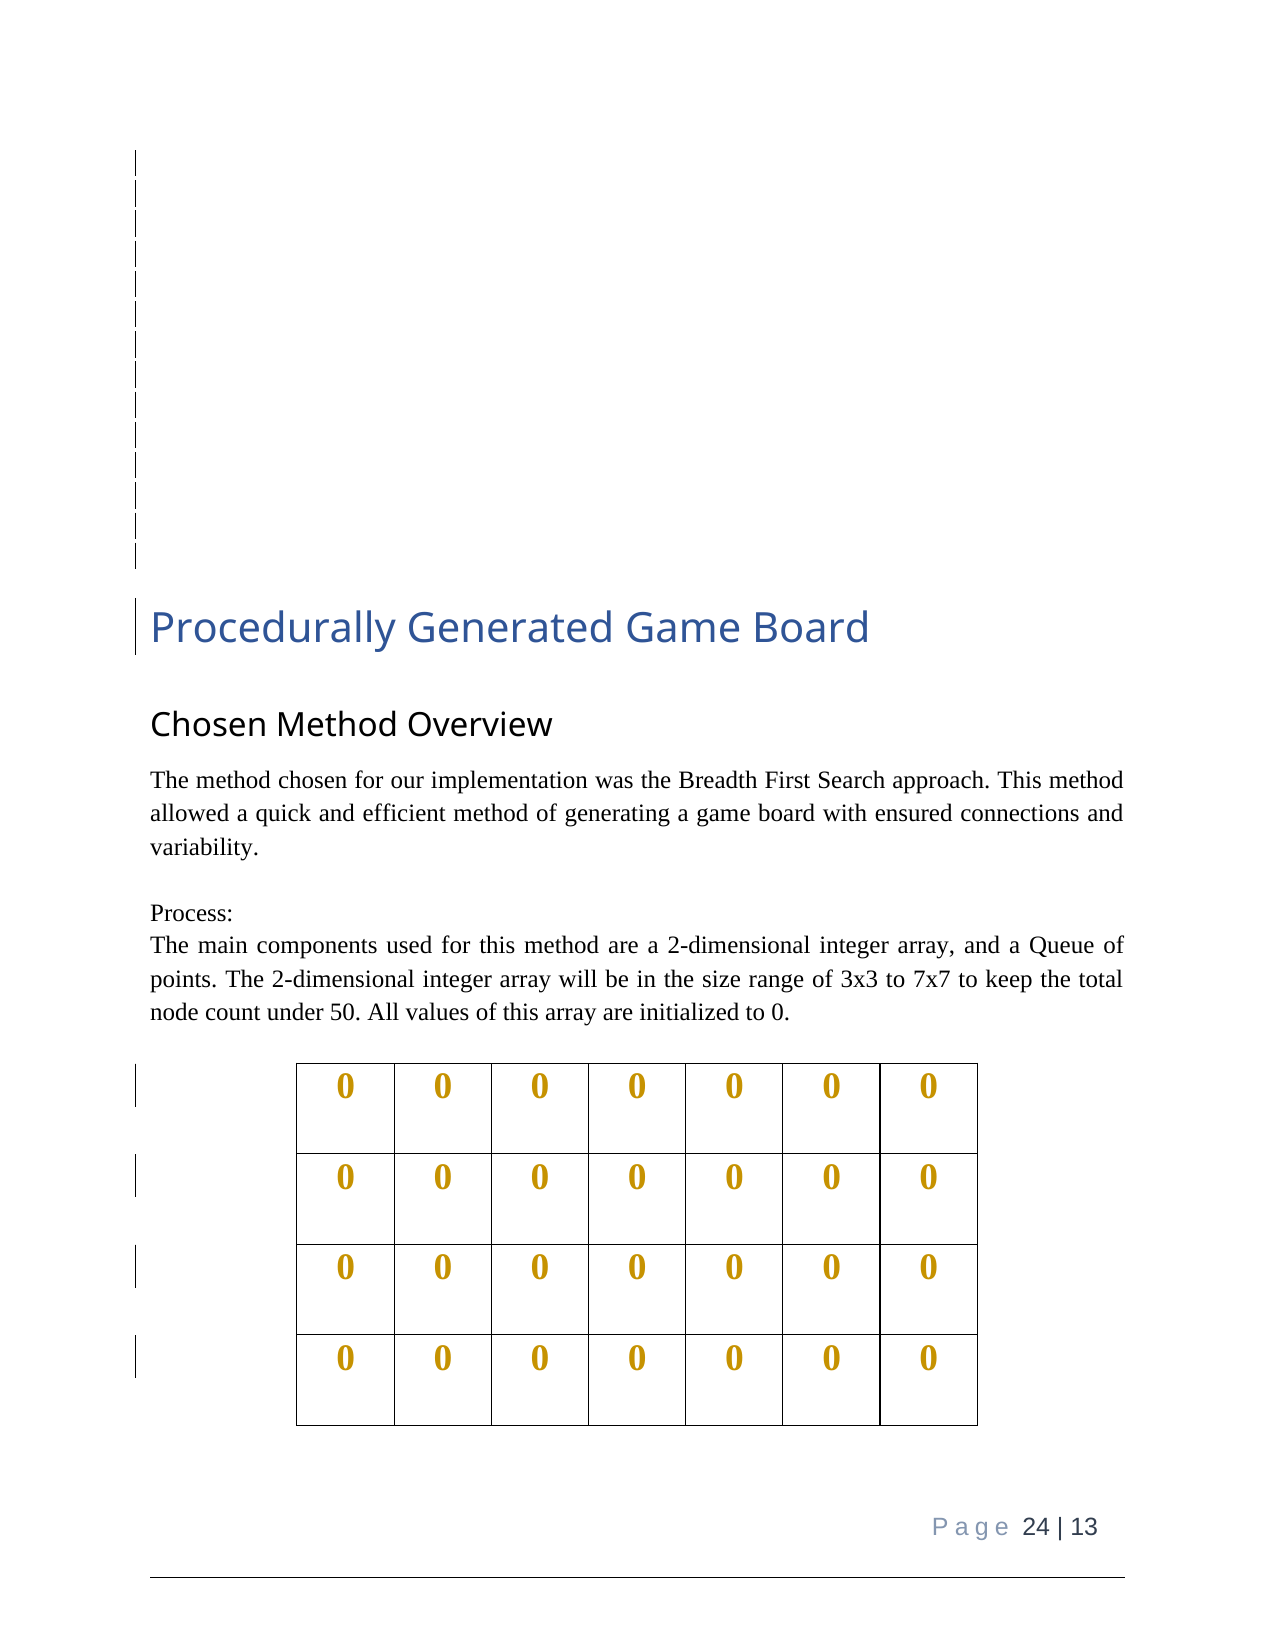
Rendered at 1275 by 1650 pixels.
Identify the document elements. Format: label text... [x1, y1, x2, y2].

table_cell 0 [686, 1245, 782, 1334]
table_cell 0 [492, 1335, 588, 1425]
table_header 0 [589, 1064, 685, 1153]
table_cell 0 [492, 1154, 588, 1244]
subtitle Chosen Method Overview [150, 701, 1125, 746]
table_cell 0 [589, 1154, 685, 1244]
subtitle Procedurally Generated Game Board [150, 598, 1125, 655]
text Process: [150, 898, 1125, 926]
table_cell 0 [783, 1154, 879, 1244]
table_cell 0 [589, 1335, 685, 1425]
table_cell 0 [686, 1335, 782, 1425]
text The main components used for this method are a 2-dimensional integer array, and a Queue of points. The 2-dimensional integer array will be in the size range of 3x3 to 7x7 to keep the total node count under 50. All values of this array are initialized to 0. [150, 931, 1125, 1025]
table_header 0 [297, 1064, 394, 1153]
table_cell 0 [783, 1245, 879, 1334]
table_header 0 [783, 1064, 879, 1153]
table_cell 0 [686, 1154, 782, 1244]
table_cell 0 [589, 1245, 685, 1334]
table_header 0 [881, 1064, 977, 1153]
table_cell 0 [395, 1154, 491, 1244]
table_header 0 [395, 1064, 491, 1153]
table_cell 0 [297, 1245, 394, 1334]
table_cell 0 [881, 1245, 977, 1334]
table_cell 0 [395, 1245, 491, 1334]
table_cell 0 [297, 1335, 394, 1425]
table_cell 0 [783, 1335, 879, 1425]
table_cell 0 [881, 1335, 977, 1425]
table_cell 0 [395, 1335, 491, 1425]
text The method chosen for our implementation was the Breadth First Search approach. This method allowed a quick and efficient method of generating a game board with ensured connections and variability. [150, 766, 1125, 860]
table_header 0 [492, 1064, 588, 1153]
table_cell 0 [297, 1154, 394, 1244]
table_header 0 [686, 1064, 782, 1153]
table_cell 0 [881, 1154, 977, 1244]
table_cell 0 [492, 1245, 588, 1334]
